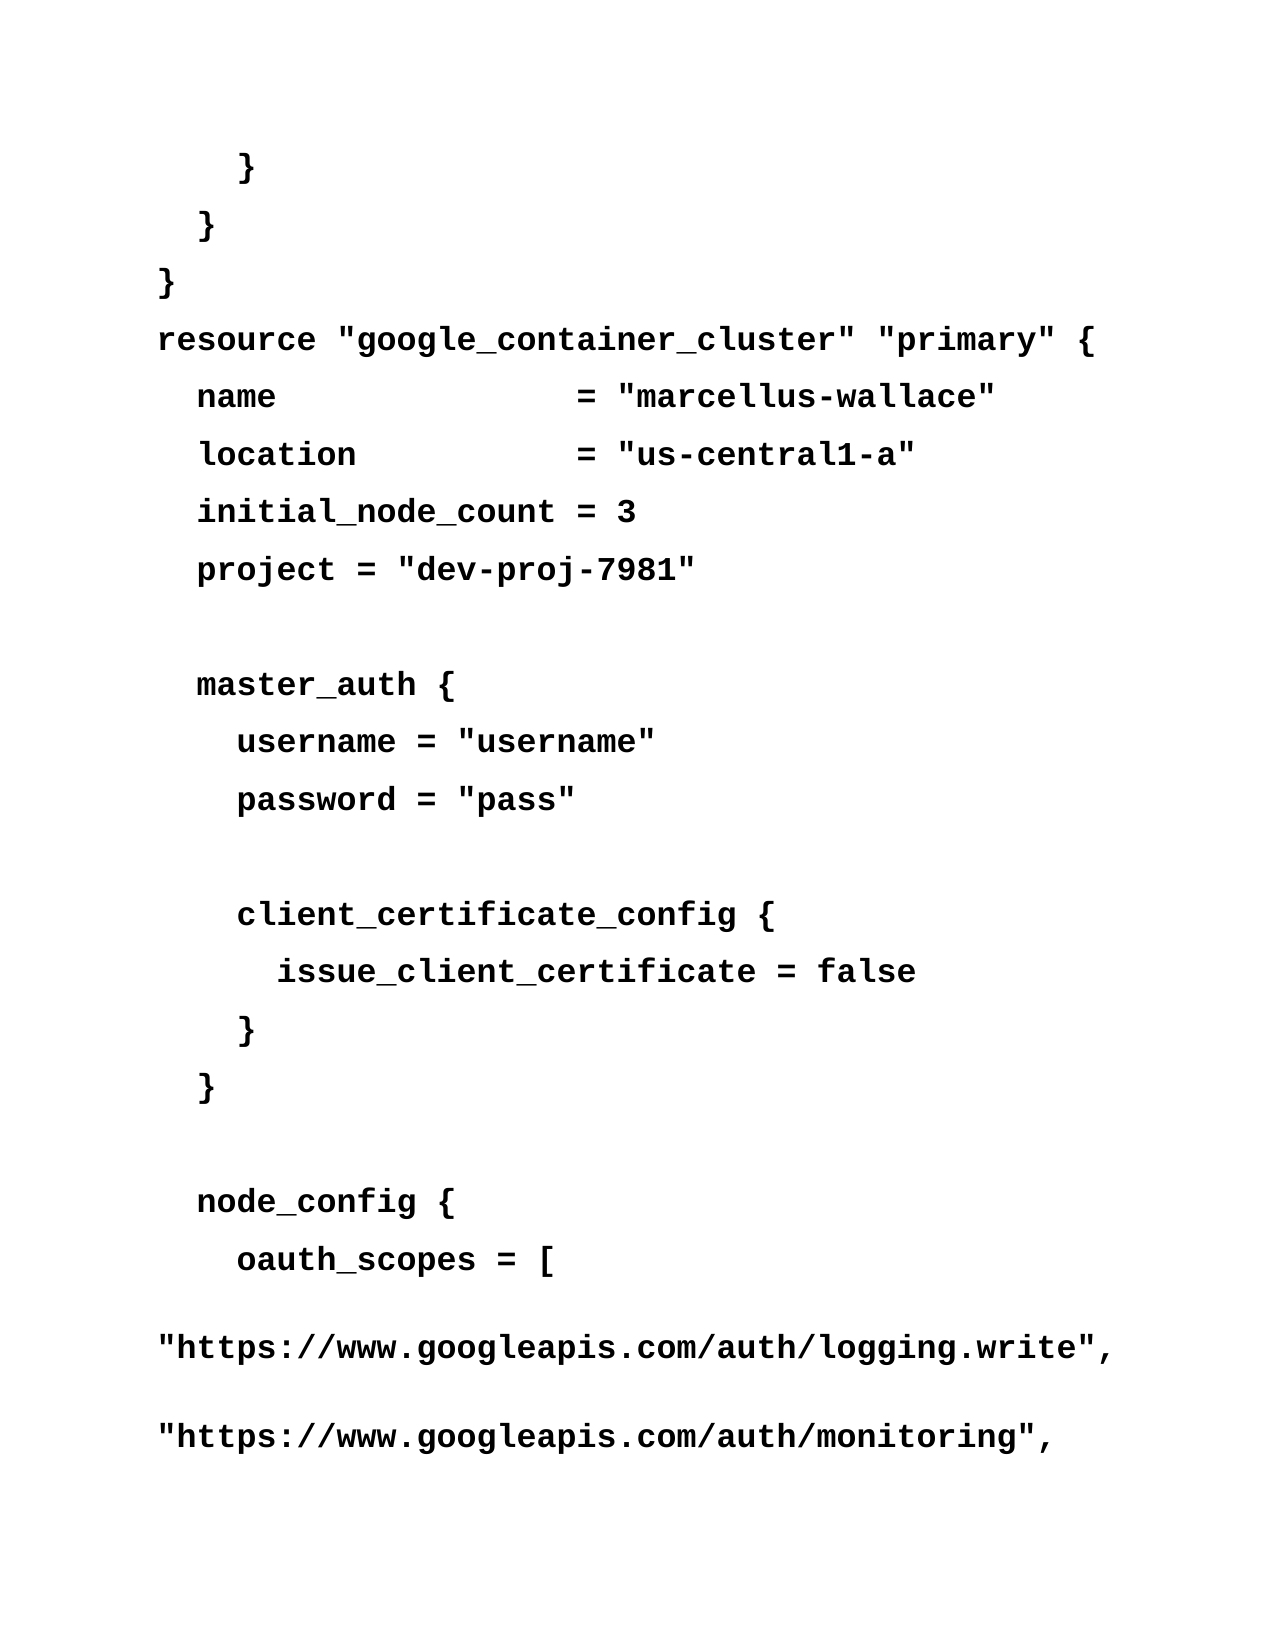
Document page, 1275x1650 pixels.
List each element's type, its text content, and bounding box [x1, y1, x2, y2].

text issue_client_certificate = false [156, 955, 1118, 993]
text master_auth { [156, 667, 1118, 705]
text "https://www.googleapis.com/auth/logging.write", [156, 1300, 1118, 1369]
text resource "google_container_cluster" "primary" { [156, 322, 1118, 360]
text node_config { [156, 1185, 1118, 1223]
text initial_node_count = 3 [156, 495, 1118, 533]
text password = "pass" [156, 782, 1118, 820]
text project = "dev-proj-7981" [156, 552, 1118, 590]
text username = "username" [156, 725, 1118, 763]
text name = "marcellus-wallace" [156, 380, 1118, 418]
text } [156, 1012, 1118, 1050]
text "https://www.googleapis.com/auth/monitoring", [156, 1388, 1118, 1457]
text } [156, 1070, 1118, 1108]
text oauth_scopes = [ [156, 1242, 1118, 1280]
text location = "us-central1-a" [156, 437, 1118, 475]
text } [156, 150, 1118, 188]
text client_certificate_config { [156, 897, 1118, 935]
text } [156, 265, 1118, 303]
text } [156, 207, 1118, 245]
